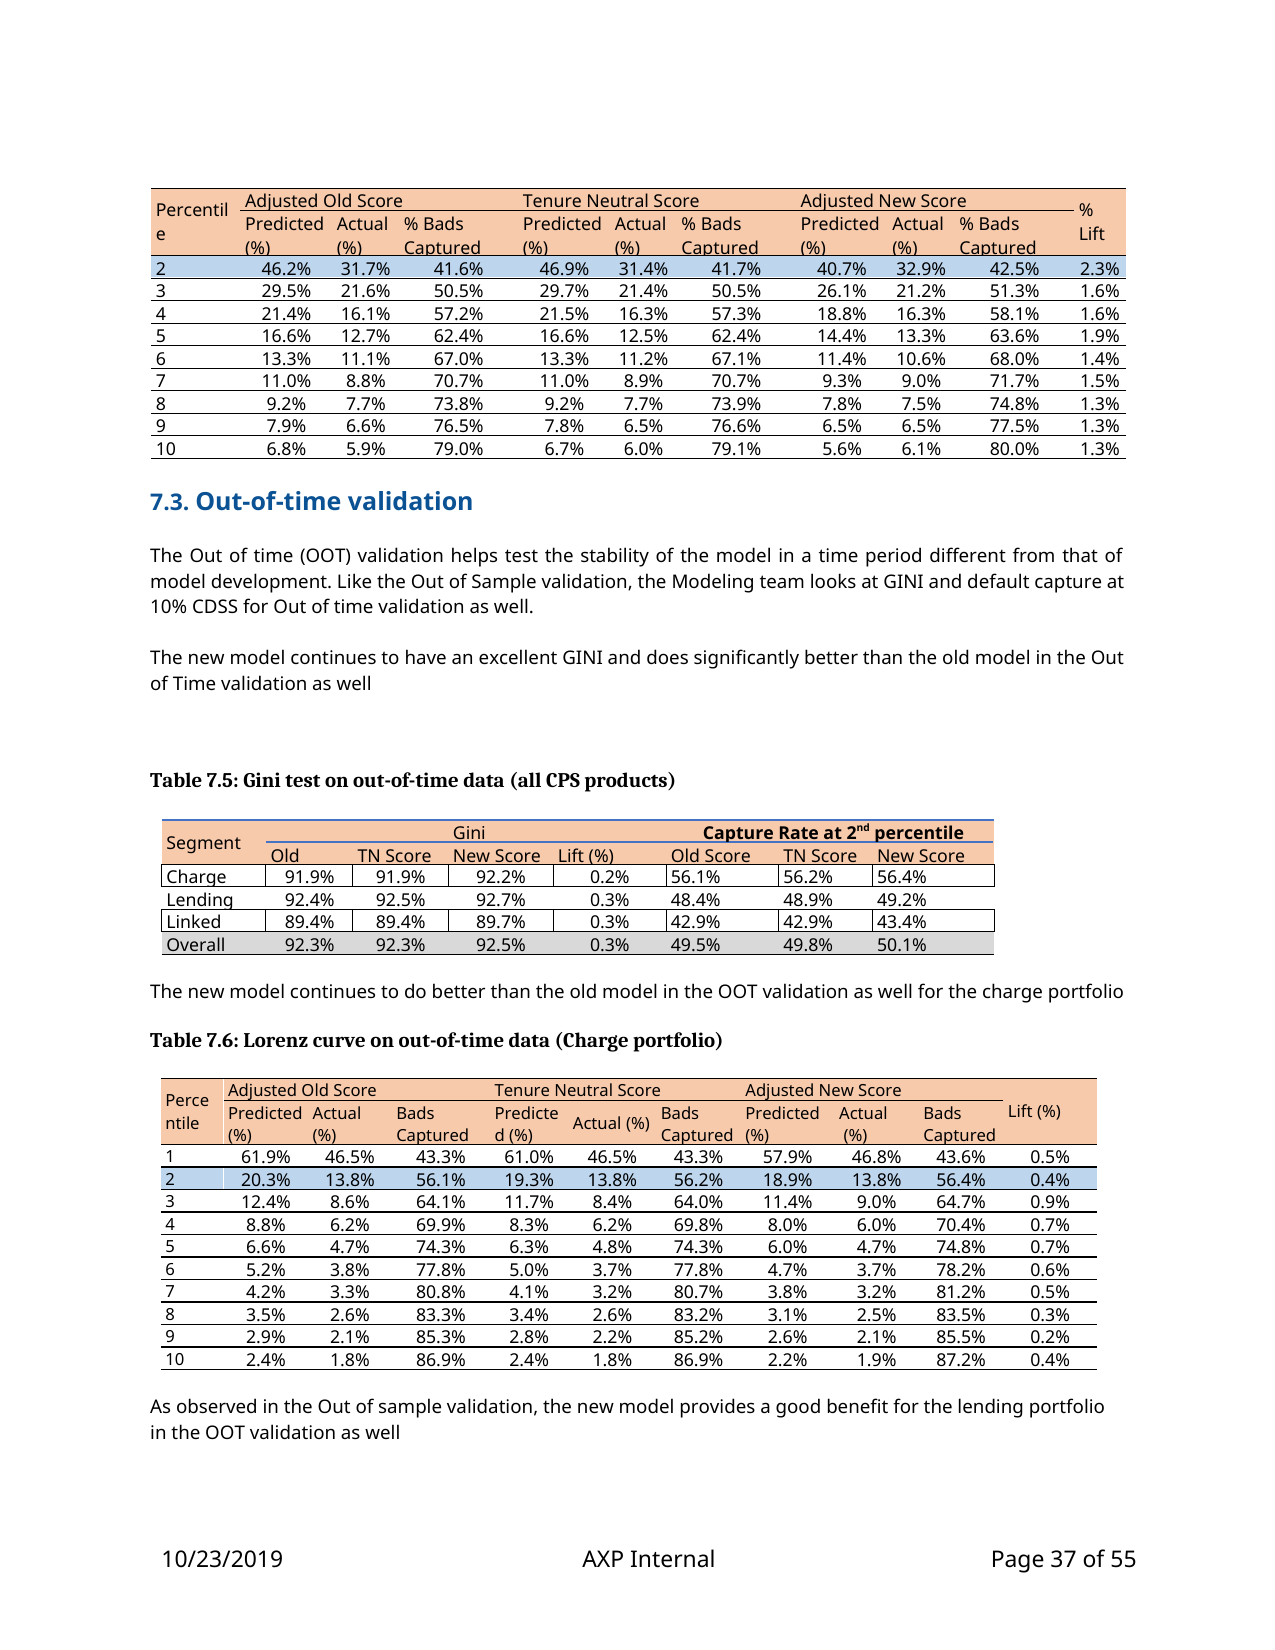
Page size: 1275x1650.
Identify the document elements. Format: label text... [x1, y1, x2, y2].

text The new model continues to do better than the old model in the OOT validation as well for the charge portfolio [150, 979, 1125, 1004]
text The new model continues to have an excellent GINI and does significantly better than the old model in the Out of Time validation as well [150, 645, 1125, 696]
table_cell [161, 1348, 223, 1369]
text Table 7.5: Gini test on out-of-time data (all CPS products) [150, 769, 1125, 793]
text The Out of time (OOT) validation helps test the stability of the model in a time period different from that of model development. Like the Out of Sample validation, the Modeling team looks at GINI and default capture at 10% CDSS for Out of time validation as well. [150, 543, 1125, 619]
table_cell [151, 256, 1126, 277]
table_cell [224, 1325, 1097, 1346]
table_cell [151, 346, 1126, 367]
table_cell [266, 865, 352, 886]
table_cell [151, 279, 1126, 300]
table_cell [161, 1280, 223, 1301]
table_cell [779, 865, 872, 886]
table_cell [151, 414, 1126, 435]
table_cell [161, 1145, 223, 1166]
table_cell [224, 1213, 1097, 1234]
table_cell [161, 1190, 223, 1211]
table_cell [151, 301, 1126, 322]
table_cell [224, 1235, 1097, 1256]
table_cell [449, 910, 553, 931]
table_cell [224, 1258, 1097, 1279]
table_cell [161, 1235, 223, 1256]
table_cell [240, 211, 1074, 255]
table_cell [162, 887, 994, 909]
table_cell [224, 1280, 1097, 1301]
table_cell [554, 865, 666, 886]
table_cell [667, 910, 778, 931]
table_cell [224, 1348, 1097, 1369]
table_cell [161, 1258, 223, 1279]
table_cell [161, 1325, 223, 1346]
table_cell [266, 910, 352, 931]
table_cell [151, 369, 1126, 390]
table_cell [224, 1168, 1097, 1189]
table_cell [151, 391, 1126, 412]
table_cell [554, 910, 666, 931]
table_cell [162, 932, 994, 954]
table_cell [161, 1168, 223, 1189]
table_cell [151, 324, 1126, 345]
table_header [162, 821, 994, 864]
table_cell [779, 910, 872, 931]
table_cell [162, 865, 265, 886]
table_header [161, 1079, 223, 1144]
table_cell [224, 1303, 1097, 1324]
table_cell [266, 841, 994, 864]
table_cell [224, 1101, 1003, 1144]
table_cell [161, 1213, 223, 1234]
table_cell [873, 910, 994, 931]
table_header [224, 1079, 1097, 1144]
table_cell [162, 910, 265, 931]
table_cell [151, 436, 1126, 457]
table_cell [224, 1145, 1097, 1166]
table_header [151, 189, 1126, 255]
text Table 7.6: Lorenz curve on out-of-time data (Charge portfolio) [150, 1028, 1125, 1052]
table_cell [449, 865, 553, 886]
text As observed in the Out of sample validation, the new model provides a good benefit for the lending portfolio in the OOT validation as well [150, 1394, 1125, 1445]
list Out-of-time validation [150, 483, 1125, 518]
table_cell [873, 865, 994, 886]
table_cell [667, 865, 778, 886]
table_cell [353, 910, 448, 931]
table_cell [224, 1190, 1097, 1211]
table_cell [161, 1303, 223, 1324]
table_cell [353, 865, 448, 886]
